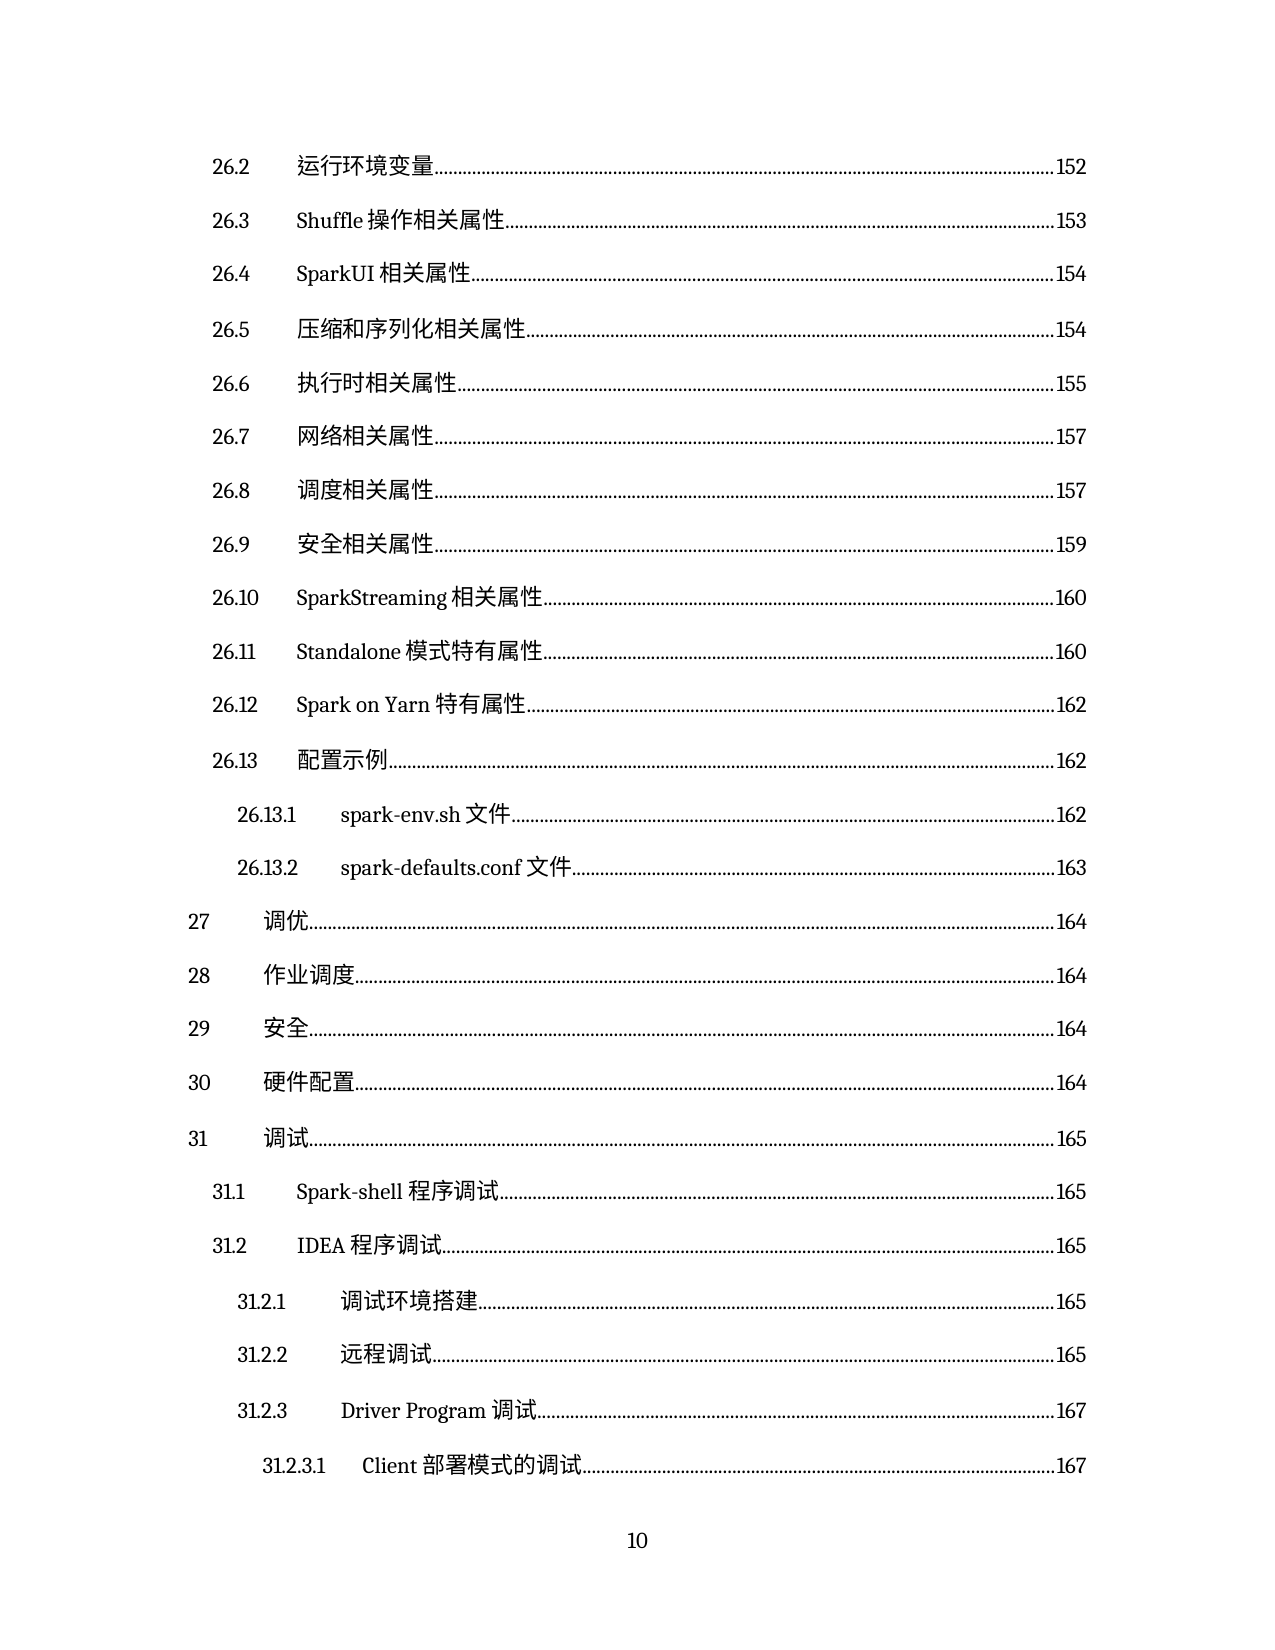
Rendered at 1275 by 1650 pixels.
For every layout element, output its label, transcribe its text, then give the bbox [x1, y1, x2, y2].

text 27 调优 164 [187, 905, 1087, 936]
text 26.4 SparkUI相关属性 154 [212, 257, 1087, 288]
text 26.12 Spark on Yarn特有属性 162 [212, 688, 1087, 720]
text 31 调试 165 [187, 1119, 1087, 1153]
text 31.2.3.1 Client部署模式的调试 167 [262, 1447, 1087, 1481]
text 26.9 安全相关属性 159 [212, 527, 1087, 559]
text 31.1 Spark-shell 程序调试 165 [212, 1175, 1087, 1206]
text 28 作业调度 164 [187, 959, 1087, 990]
text 26.5 压缩和序列化相关属性 154 [212, 311, 1087, 344]
text 26.7 网络相关属性 157 [212, 420, 1087, 451]
text 31.2.2 远程调试 165 [237, 1338, 1087, 1369]
text 26.2 运行环境变量 152 [212, 150, 1087, 181]
text 26.11 Standalone模式特有属性 160 [212, 635, 1087, 666]
text 31.2.3 Driver Program调试 167 [237, 1392, 1087, 1425]
text 26.8 调度相关属性 157 [212, 474, 1087, 505]
text 31.2 IDEA 程序调试 165 [212, 1229, 1087, 1260]
text 26.6 执行时相关属性 155 [212, 367, 1087, 398]
text 26.10 SparkStreaming相关属性 160 [212, 581, 1087, 612]
text 29 安全 164 [187, 1012, 1087, 1043]
text 26.13.2 spark-defaults.conf文件 163 [237, 851, 1087, 883]
text 31.2.1 调试环境搭建 165 [237, 1282, 1087, 1316]
text 26.3 Shuffle操作相关属性 153 [212, 204, 1087, 235]
text 26.13 配置示例 162 [212, 742, 1087, 775]
text 26.13.1 spark-env.sh文件 162 [237, 798, 1087, 829]
text 30 硬件配置 164 [187, 1066, 1087, 1097]
